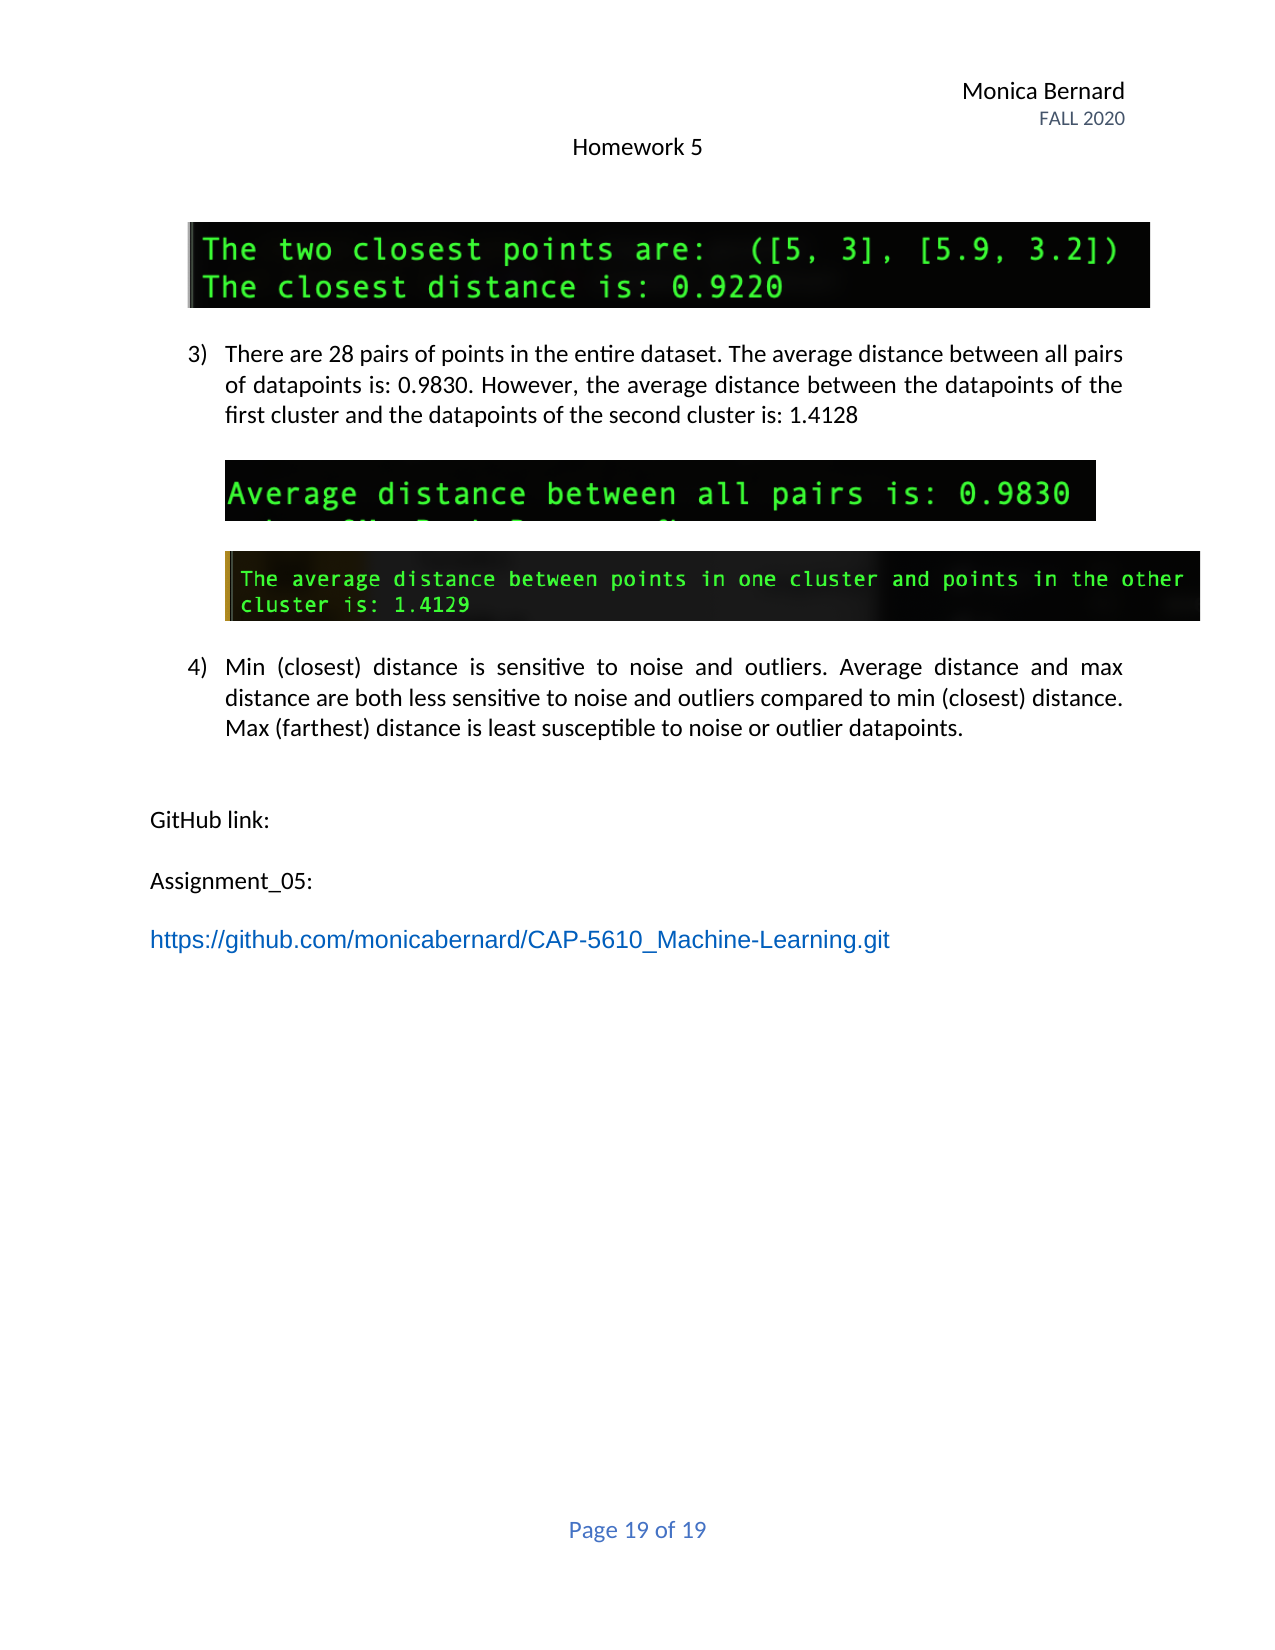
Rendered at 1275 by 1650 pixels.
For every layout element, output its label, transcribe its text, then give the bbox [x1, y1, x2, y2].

picture [225, 551, 1200, 621]
list There are 28 pairs of points in the entire dataset. The average distance between all pairs of datapoints is: 0.9830. However, the average distance between the datapoints of the first cluster and the datapoints of the second cluster is: 1.4128 [187, 338, 1125, 430]
picture [225, 460, 1096, 521]
text Assignment_05: [150, 865, 1125, 895]
picture [187, 222, 1150, 308]
text https://github.com/monicabernard/CAP-5610_Machine-Learning.git [150, 924, 1125, 953]
list Min (closest) distance is sensitive to noise and outliers. Average distance and max distance are both less sensitive to noise and outliers compared to min (closest) distance. Max (farthest) distance is least susceptible to noise or outlier datapoints. [187, 651, 1125, 743]
text GitHub link: [150, 804, 1125, 834]
